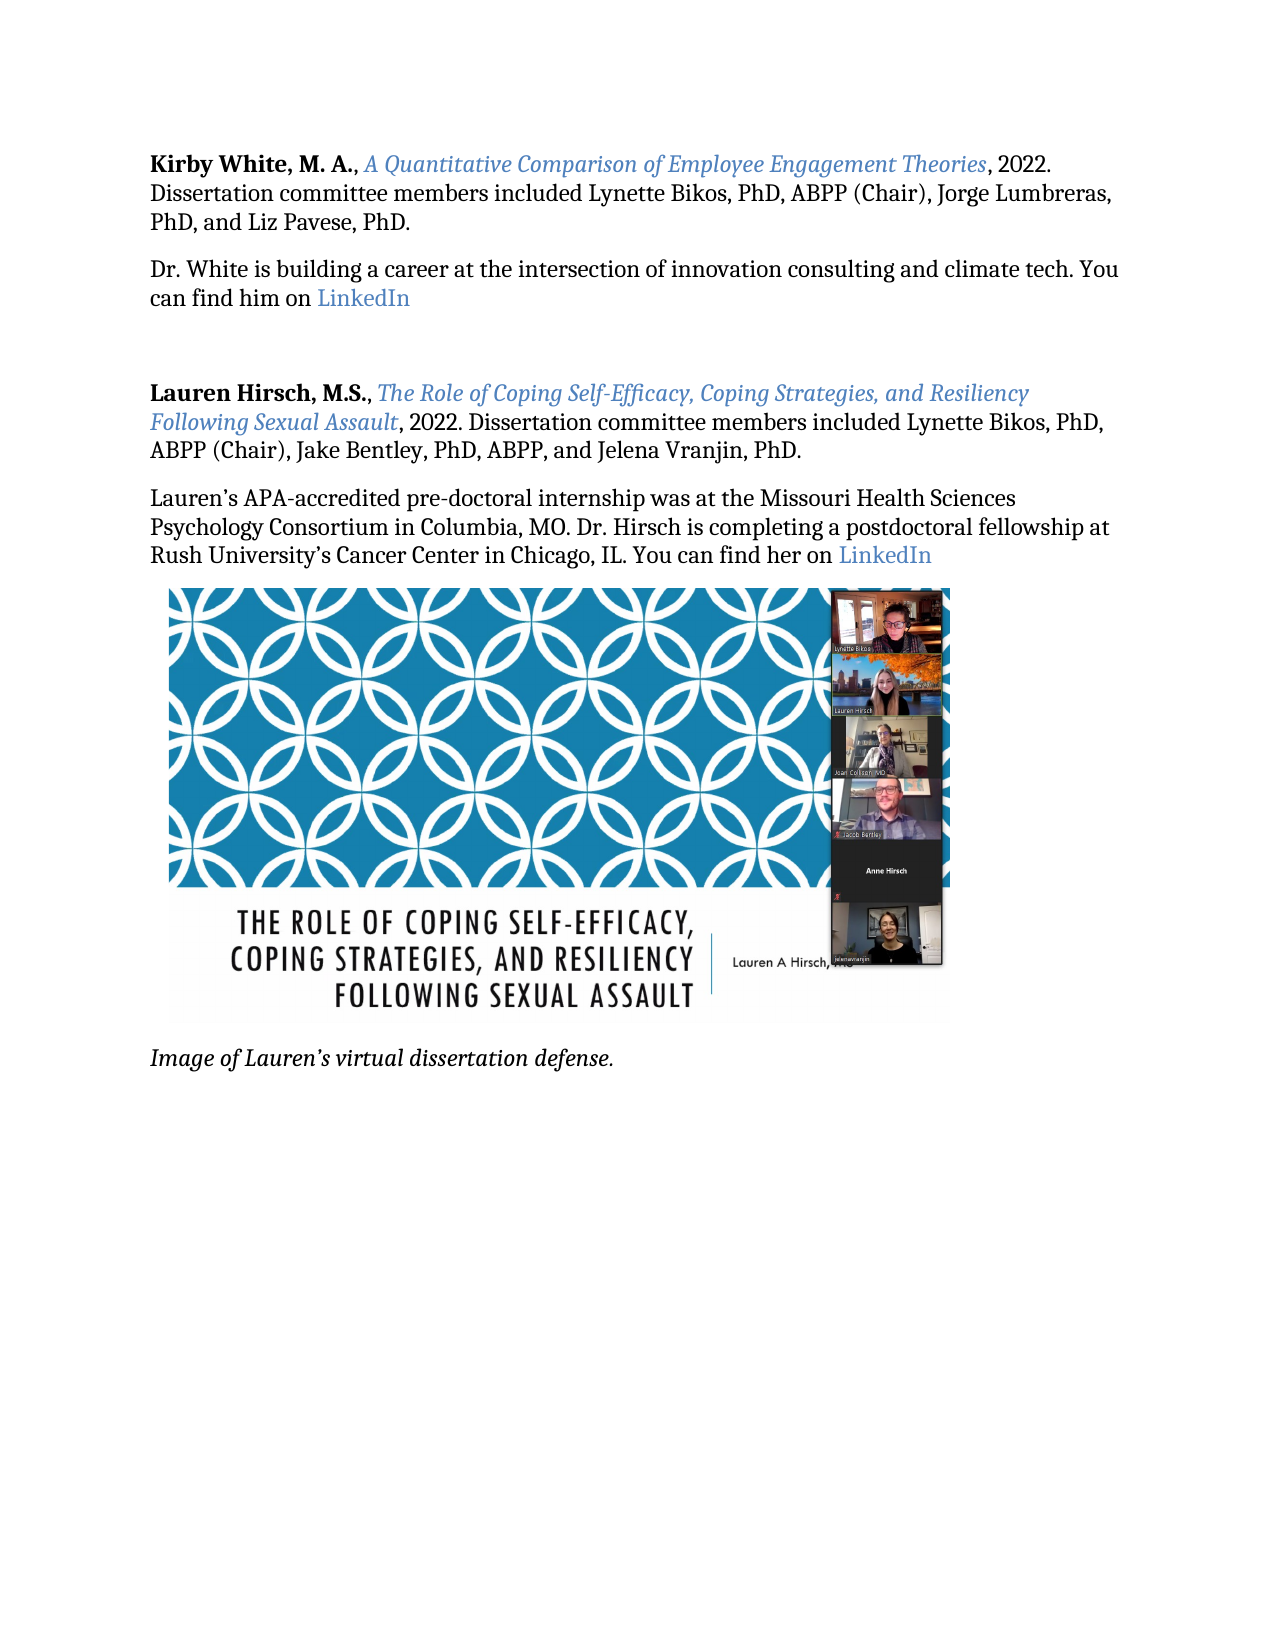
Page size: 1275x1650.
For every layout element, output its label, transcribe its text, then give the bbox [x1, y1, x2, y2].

text Lauren’s APA-accredited pre-doctoral internship was at the Missouri Health Sciences Psychology Consortium in Columbia, MO. Dr. Hirsch is completing a postdoctoral fellowship at Rush University’s Cancer Center in Chicago, IL. You can find her on LinkedIn [150, 484, 1125, 570]
text Lauren Hirsch, M.S., The Role of Coping Self-Efficacy, Coping Strategies, and Resiliency Following Sexual Assault, 2022. Dissertation committee members included Lynette Bikos, PhD, ABPP (Chair), Jake Bentley, PhD, ABPP, and Jelena Vranjin, PhD. [150, 379, 1125, 465]
text Image of Lauren’s virtual dissertation defense. [150, 1043, 1125, 1072]
text Dr. White is building a career at the intersection of innovation consulting and climate tech. You can find him on LinkedIn [150, 255, 1125, 312]
text Kirby White, M. A., A Quantitative Comparison of Employee Engagement Theories, 2022. Dissertation committee members included Lynette Bikos, PhD, ABPP (Chair), Jorge Lumbreras, PhD, and Liz Pavese, PhD. [150, 150, 1125, 236]
picture [168, 588, 950, 1023]
